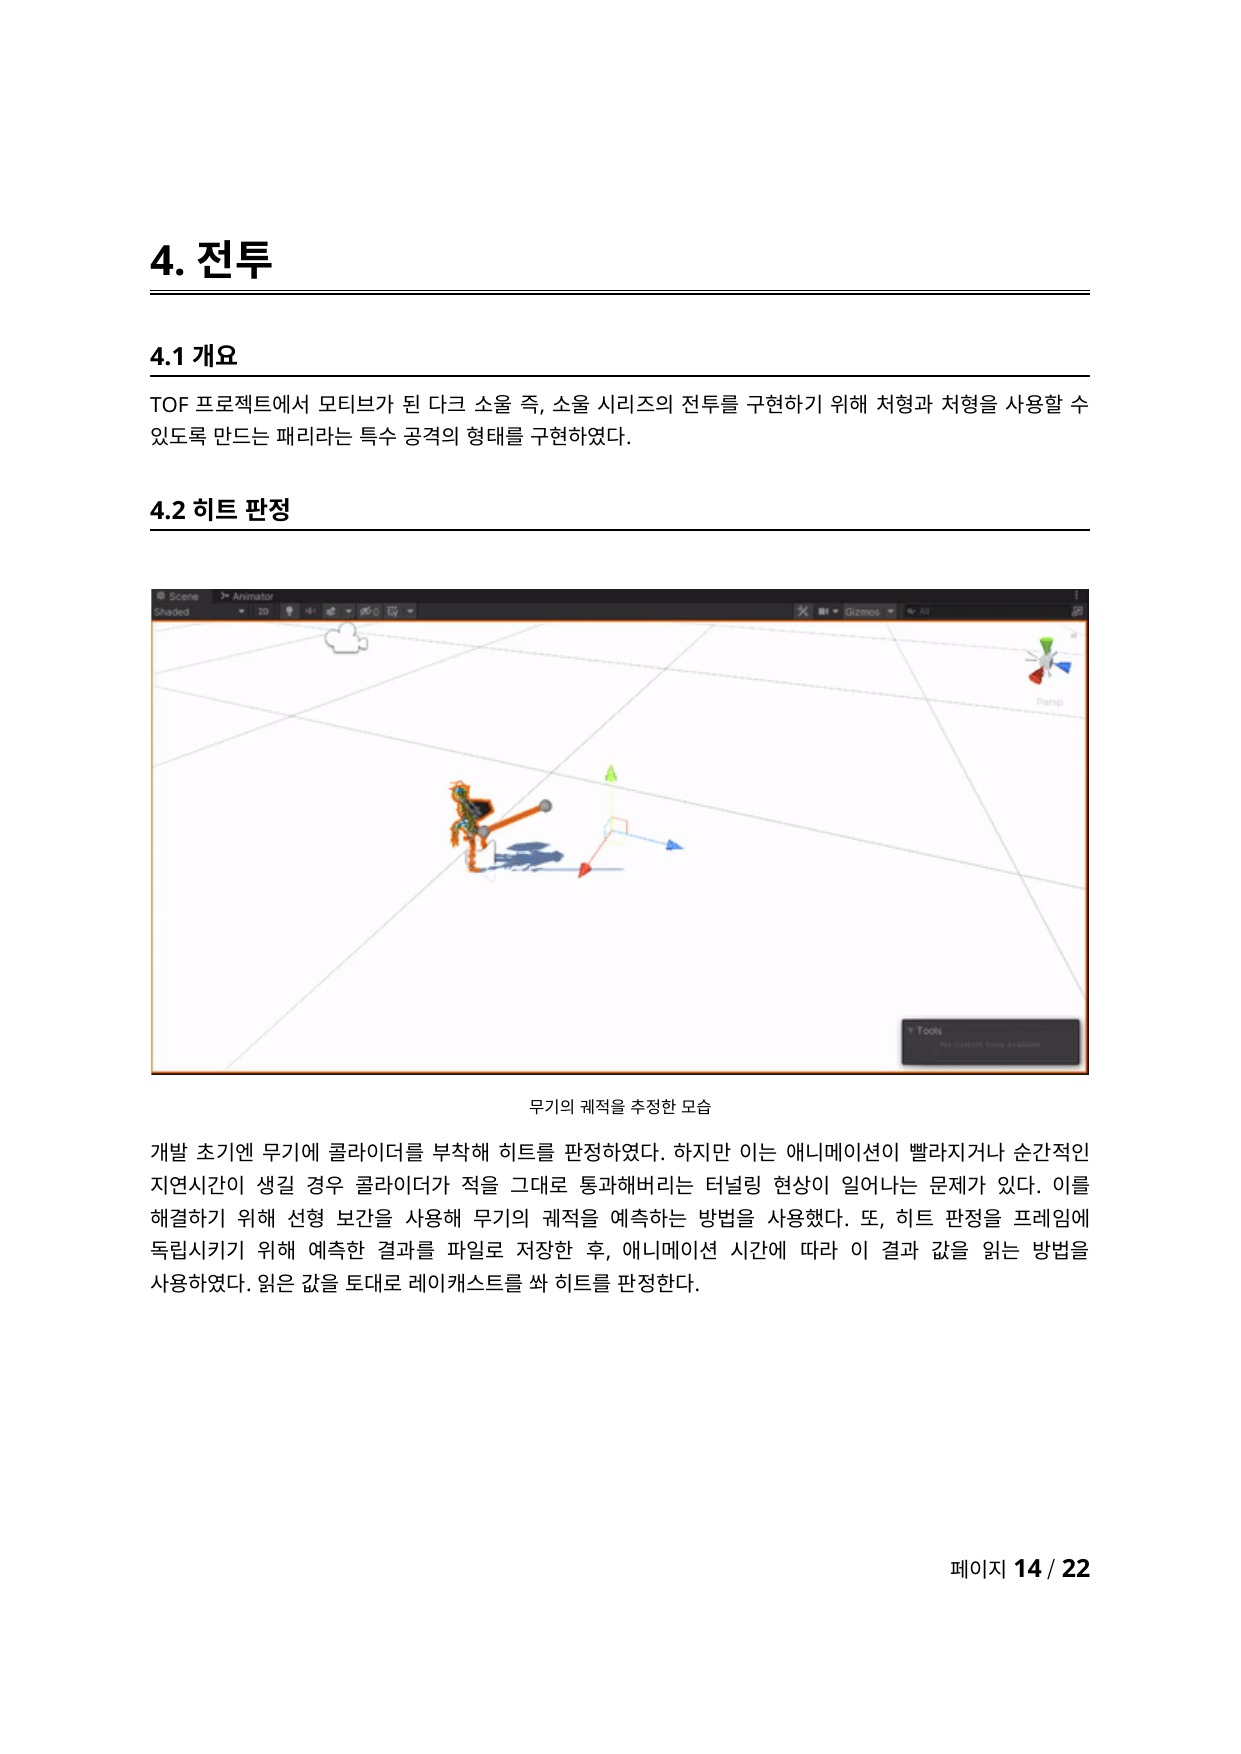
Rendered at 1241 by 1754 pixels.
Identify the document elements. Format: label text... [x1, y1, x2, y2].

subtitle 4.1 개요 [150, 337, 1090, 375]
text 무기의 궤적을 추정한 모습 [150, 1094, 1090, 1118]
text TOF 프로젝트에서 모티브가 된 다크 소울 즉, 소울 시리즈의 전투를 구현하기 위해 처형과 처형을 사용할 수 있도록 만드는 패리라는 특수 공격의 형태를 구현하였다. [150, 388, 1090, 451]
text 개발 초기엔 무기에 콜라이더를 부착해 히트를 판정하였다. 하지만 이는 애니메이션이 빨라지거나 순간적인 지연시간이 생길 경우 콜라이더가 적을 그대로 통과해버리는 터널링 현상이 일어나는 문제가 있다. 이를 해결하기 위해 선형 보간을 사용해 무기의 궤적을 예측하는 방법을 사용했다. 또, 히트 판정을 프레임에 독립시키기 위해 예측한 결과를 파일로 저장한 후, 애니메이션 시간에 따라 이 결과 값을 읽는 방법을 사용하였다. 읽은 값을 토대로 레이캐스트를 쏴 히트를 판정한다. [150, 1137, 1090, 1298]
subtitle 4. 전투 [150, 227, 1090, 290]
subtitle 4.2 히트 판정 [150, 491, 1090, 529]
picture [151, 589, 1089, 1075]
